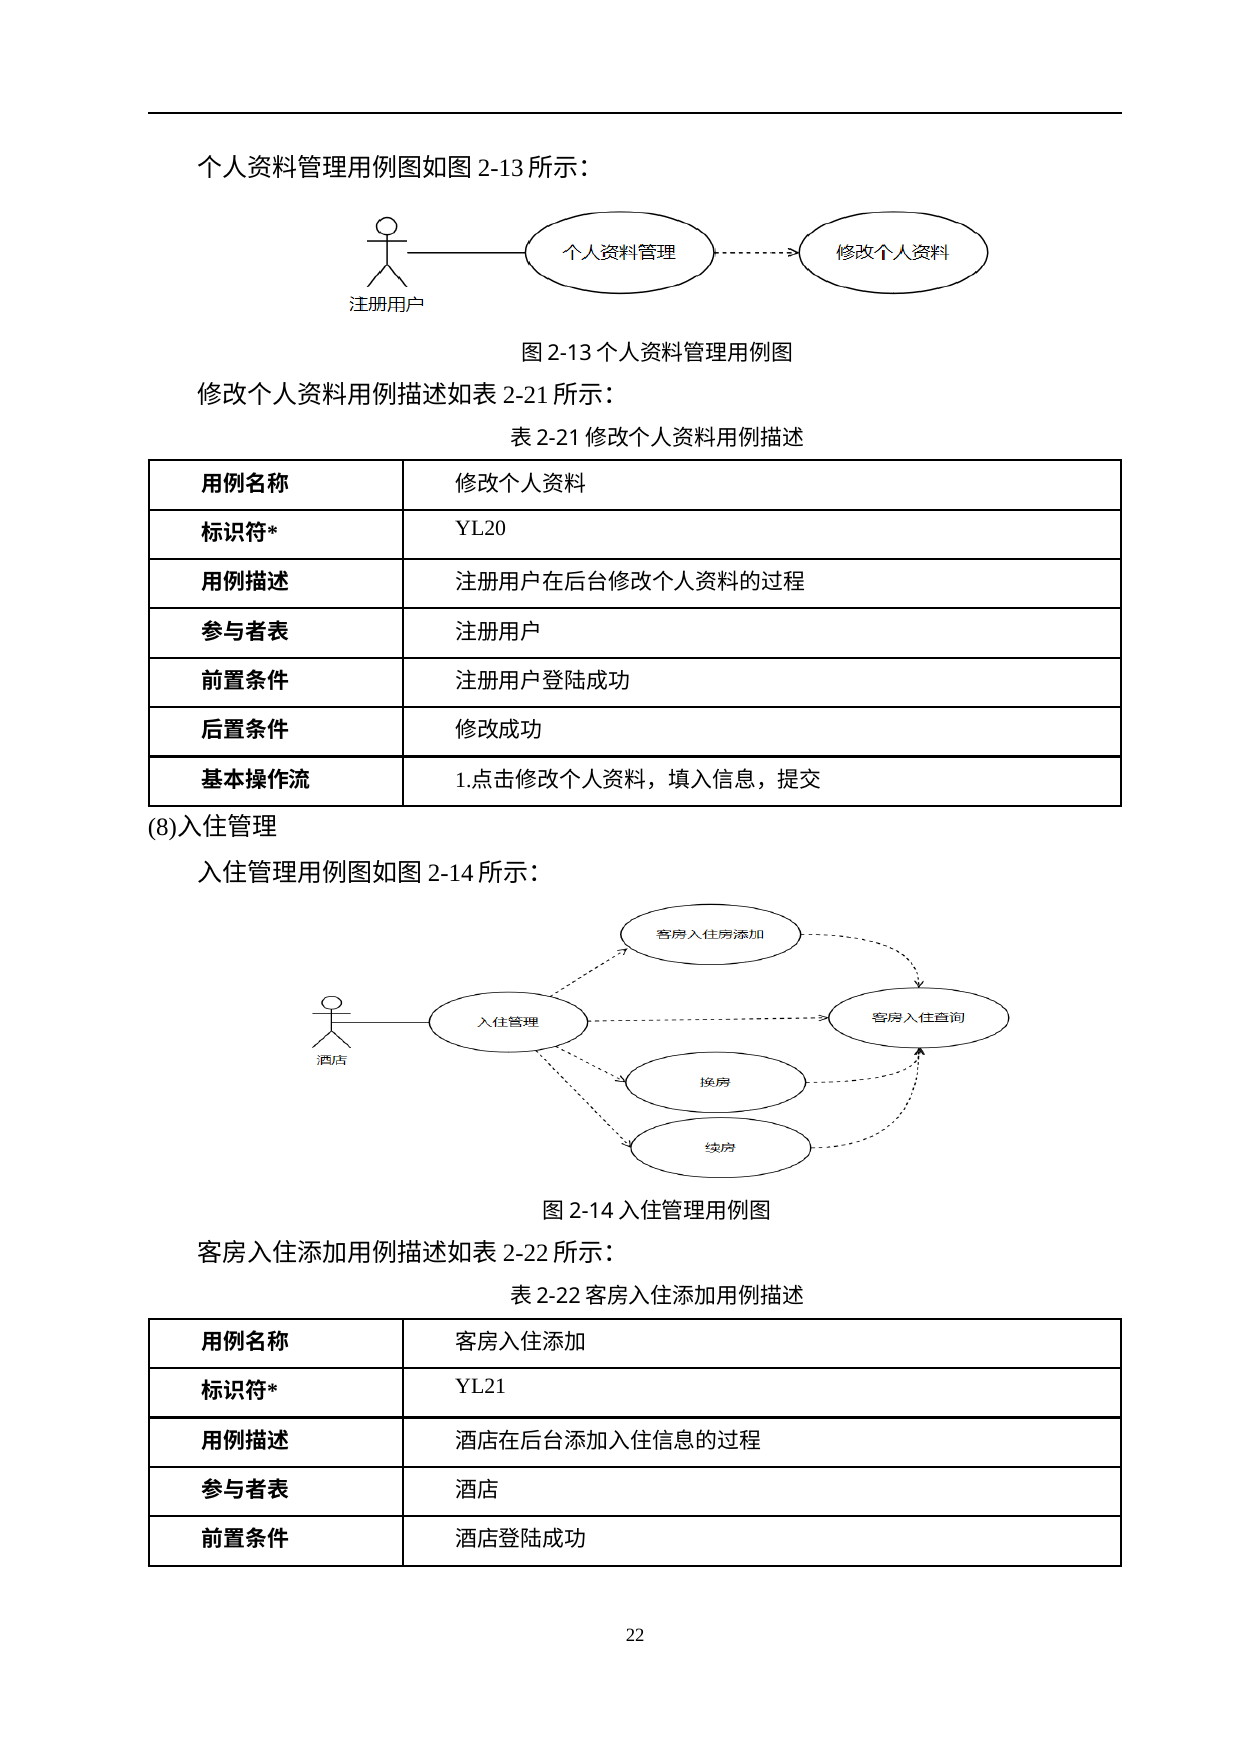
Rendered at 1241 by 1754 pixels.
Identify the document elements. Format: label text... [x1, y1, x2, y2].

table_cell YL20 [404, 511, 1120, 558]
text (8)入住管理 [148, 807, 1122, 843]
table_cell 标识符* [150, 511, 402, 558]
table_cell 基本操作流 [150, 758, 402, 805]
table_cell 标识符* [150, 1369, 402, 1416]
table_cell 参与者表 [150, 609, 402, 657]
table_cell 酒店 [404, 1468, 1120, 1515]
picture [288, 193, 1032, 328]
table_cell 注册用户 [404, 609, 1120, 657]
table_cell 酒店登陆成功 [404, 1517, 1120, 1564]
table_cell 注册用户在后台修改个人资料的过程 [404, 560, 1120, 607]
table_header 客房入住添加 [404, 1320, 1120, 1367]
table_cell 酒店在后台添加入住信息的过程 [404, 1419, 1120, 1466]
table_cell 1.点击修改个人资料，填入信息，提交 [404, 758, 1120, 805]
table_header 用例名称 [150, 461, 402, 508]
text 表2-22客房入住添加用例描述 [148, 1278, 1122, 1310]
table_cell 参与者表 [150, 1468, 402, 1515]
table_header 用例名称 [150, 1320, 402, 1367]
table_cell 后置条件 [150, 708, 402, 755]
text 表2-21修改个人资料用例描述 [148, 419, 1122, 451]
text 入住管理用例图如图2-14所示： [148, 852, 1122, 888]
table_cell YL21 [404, 1369, 1120, 1416]
text 修改个人资料用例描述如表2-21所示： [148, 374, 1122, 410]
text 客房入住添加用例描述如表2-22所示： [148, 1233, 1122, 1269]
table_cell 注册用户登陆成功 [404, 659, 1120, 706]
table_cell 前置条件 [150, 659, 402, 706]
picture [301, 897, 1019, 1186]
table_cell 前置条件 [150, 1517, 402, 1564]
text 图2-14入住管理用例图 [148, 1193, 1122, 1225]
table_cell 用例描述 [150, 1419, 402, 1466]
table_cell 用例描述 [150, 560, 402, 607]
text 个人资料管理用例图如图2-13所示： [148, 148, 1122, 184]
text 图2-13个人资料管理用例图 [148, 334, 1122, 366]
table_cell 修改成功 [404, 708, 1120, 755]
table_header 修改个人资料 [404, 461, 1120, 508]
